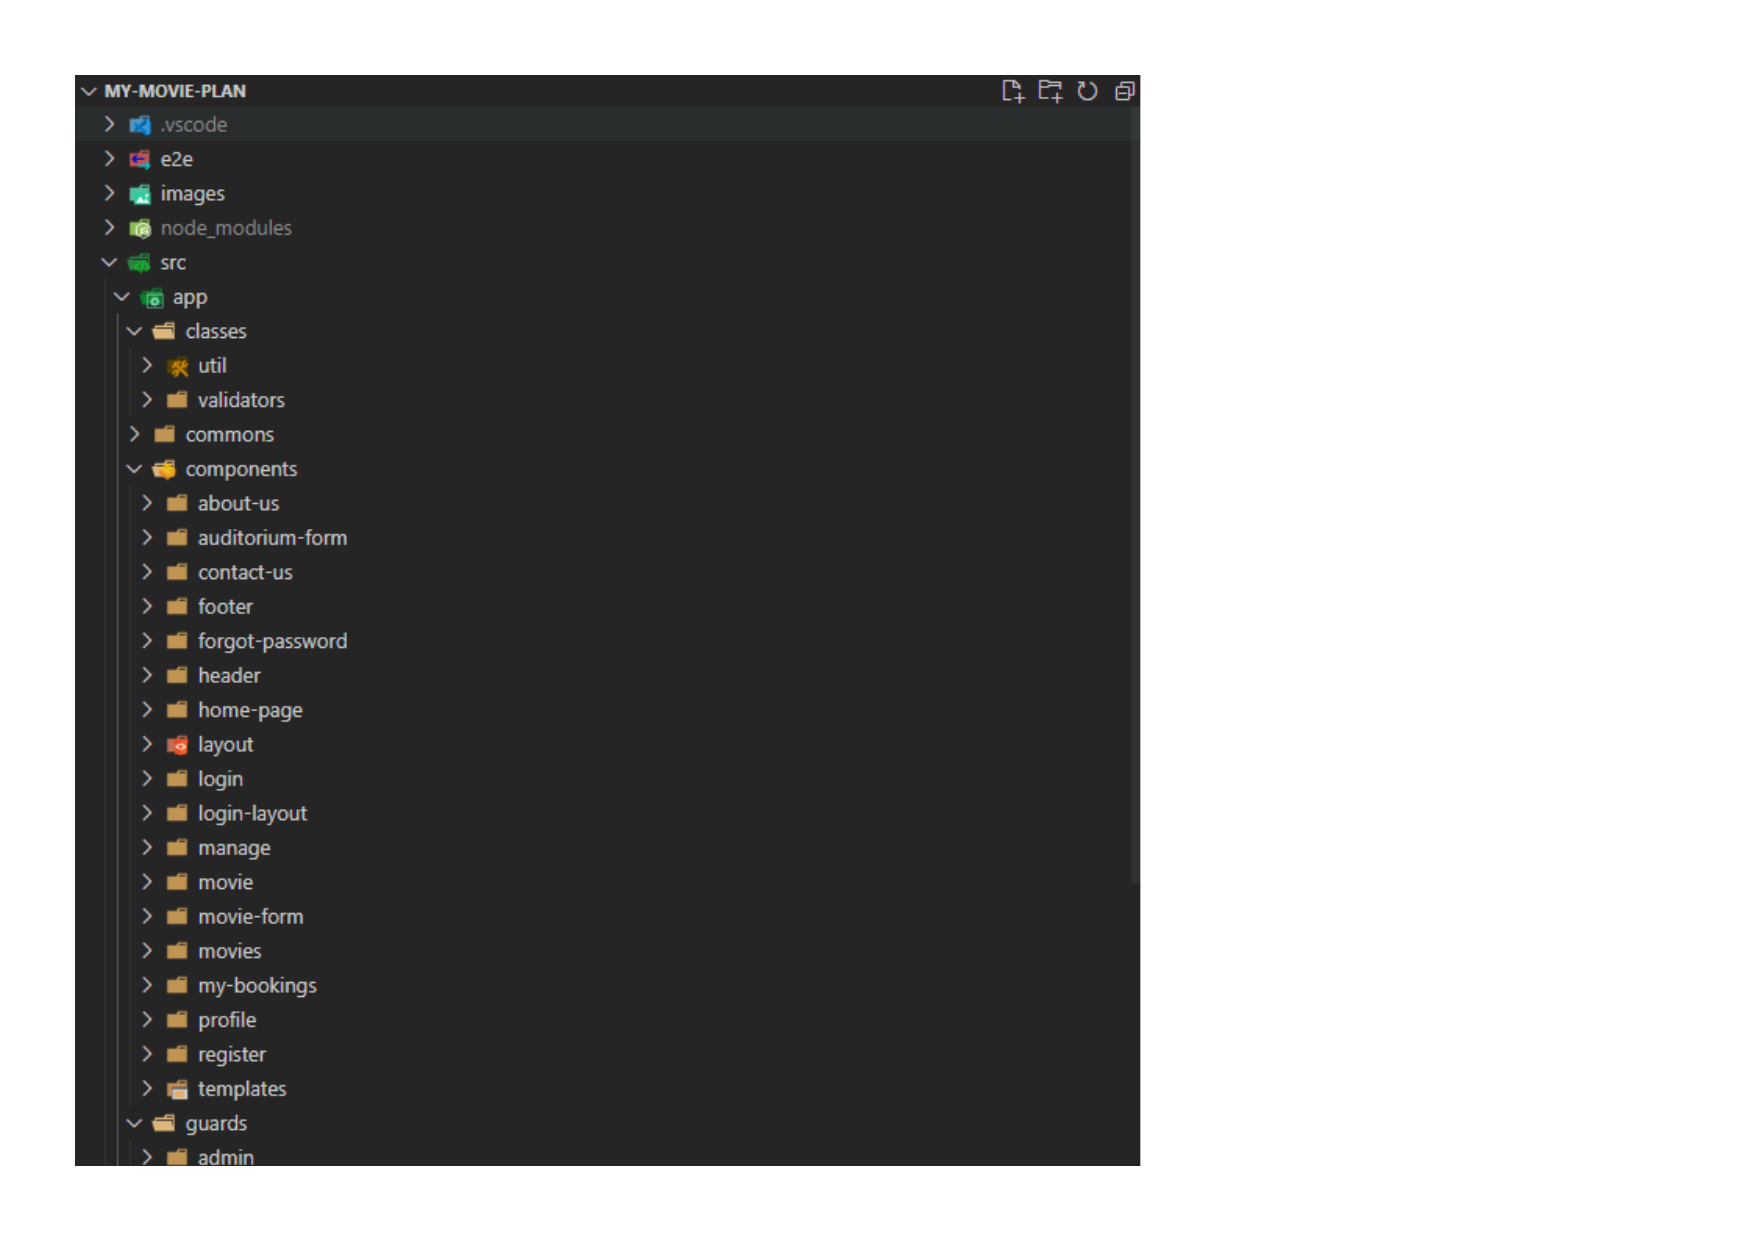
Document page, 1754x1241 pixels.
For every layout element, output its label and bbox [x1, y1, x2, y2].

picture [75, 75, 1141, 1166]
